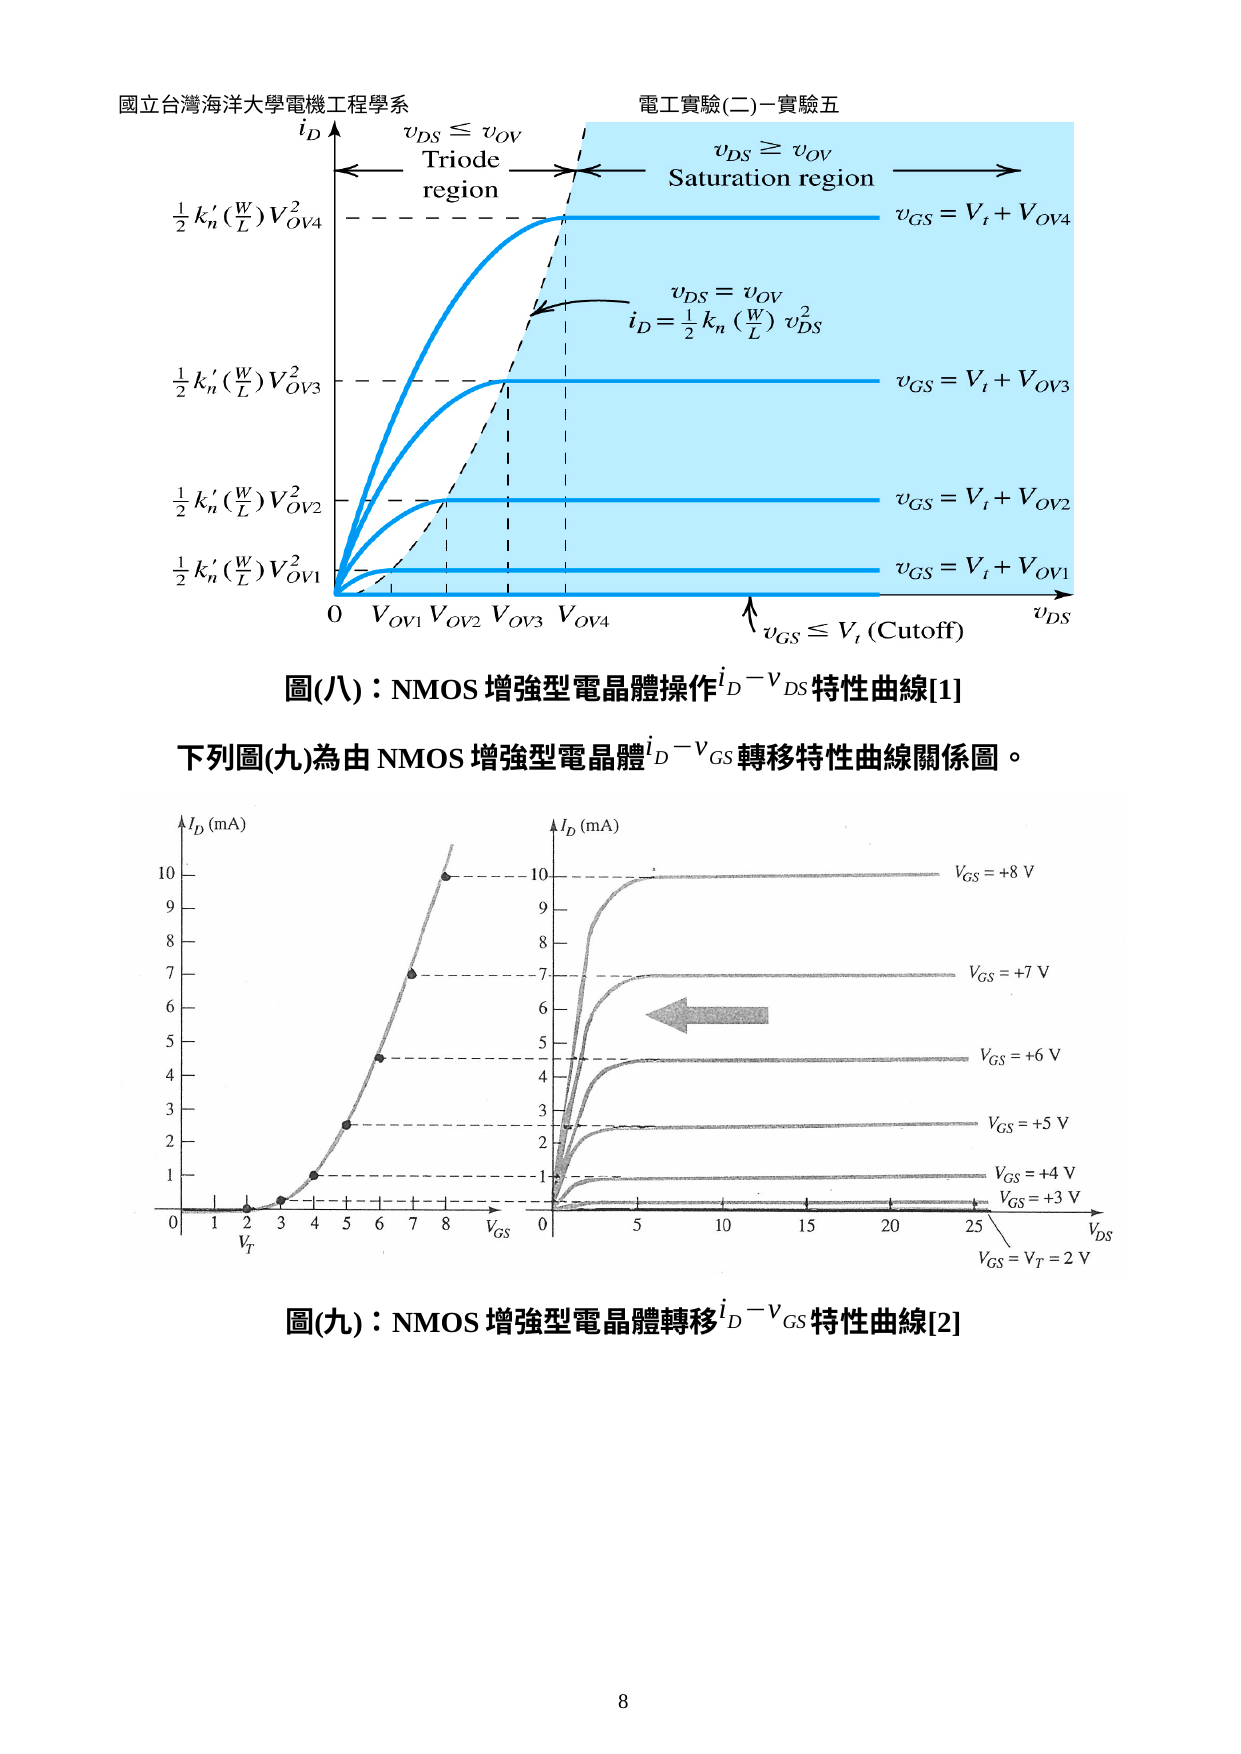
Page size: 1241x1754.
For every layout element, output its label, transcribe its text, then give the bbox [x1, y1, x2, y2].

picture [173, 118, 1074, 644]
text 圖(九)：NMOS增強型電晶體轉移特性曲線[2] [118, 1293, 1128, 1341]
text 下列圖(九)為由NMOS增強型電晶體轉移特性曲線關係圖。 [118, 729, 1128, 777]
text 圖(八)：NMOS增強型電晶體操作特性曲線[1] [118, 661, 1128, 708]
picture [119, 797, 1127, 1277]
